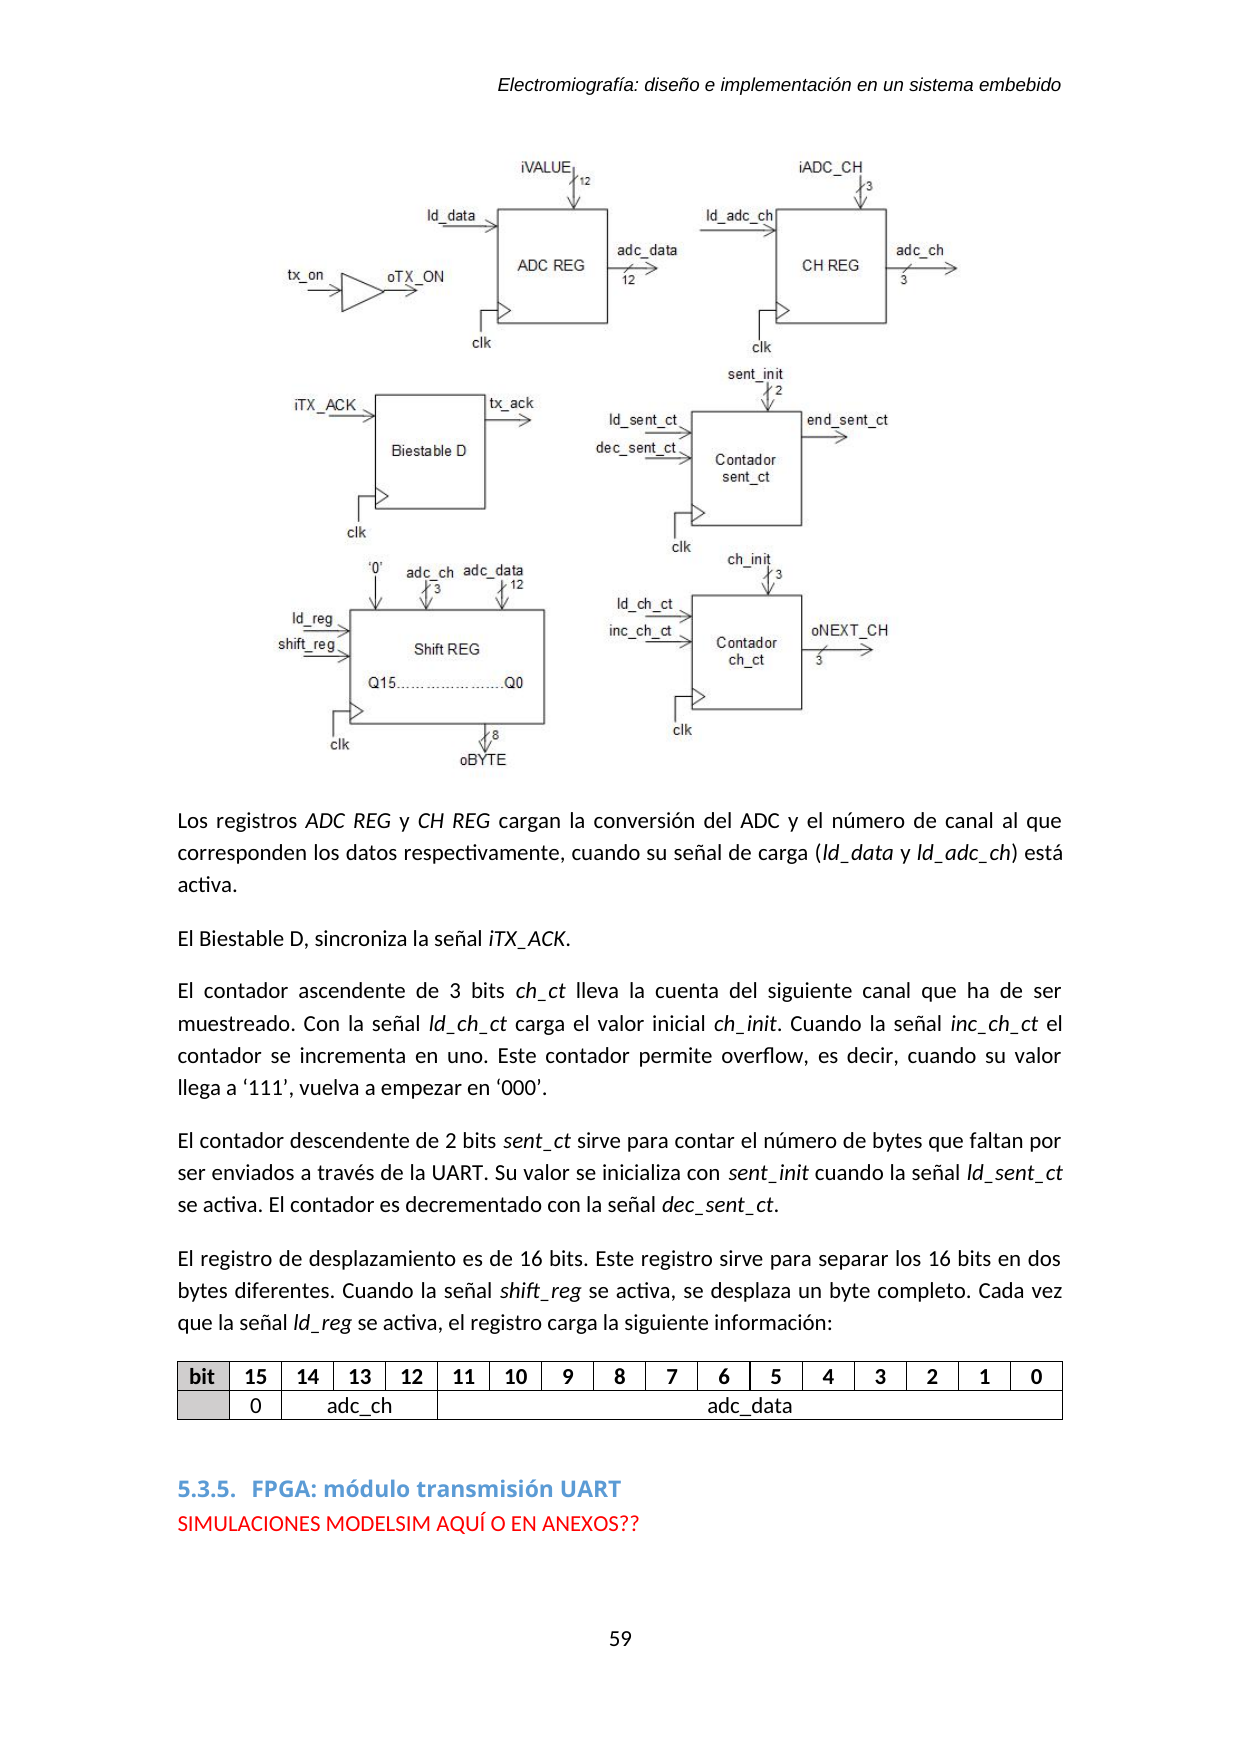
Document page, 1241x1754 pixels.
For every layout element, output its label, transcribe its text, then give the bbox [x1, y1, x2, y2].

text Los registros ADC REG y CH REG cargan la conversión del ADC y el número de canal al que corresponden los datos respectivamente, cuando su señal de carga (ld_data y ld_adc_ch) está activa. [177, 806, 1063, 899]
text El contador descendente de 2 bits sent_ct sirve para contar el número de bytes que faltan por ser enviados a través de la UART. Su valor se inicializa con sent_init cuando la señal ld_sent_ct se activa. El contador es decrementado con la señal dec_sent_ct. [177, 1126, 1063, 1219]
table_header 11 [438, 1362, 489, 1390]
table_header 5 [751, 1362, 802, 1390]
table_header 12 [386, 1362, 437, 1390]
text El Biestable D, sincroniza la señal iTX_ACK. [177, 924, 1063, 952]
table_header 0 [1011, 1362, 1062, 1390]
table_header 3 [855, 1362, 906, 1390]
text SIMULACIONES MODELSIM AQUÍ O EN ANEXOS?? [177, 1509, 1063, 1537]
table_cell adc_ch [282, 1391, 437, 1419]
table_cell 0 [230, 1391, 281, 1419]
table_header 15 [230, 1362, 281, 1390]
picture [258, 147, 982, 782]
table_header bit [178, 1362, 229, 1390]
table_header 1 [959, 1362, 1010, 1390]
text El contador ascendente de 3 bits ch_ct lleva la cuenta del siguiente canal que ha de ser muestreado. Con la señal ld_ch_ct carga el valor inicial ch_init. Cuando la señal inc_ch_ct el contador se incrementa en uno. Este contador permite overflow, es decir, cuando su valor llega a ‘111’, vuelva a empezar en ‘000’. [177, 977, 1063, 1101]
table_header 14 [282, 1362, 333, 1390]
text El registro de desplazamiento es de 16 bits. Este registro sirve para separar los 16 bits en dos bytes diferentes. Cuando la señal shift_reg se activa, se desplaza un byte completo. Cada vez que la señal ld_reg se activa, el registro carga la siguiente información: [177, 1244, 1063, 1336]
table_cell [178, 1391, 229, 1419]
table_header 9 [542, 1362, 593, 1390]
table_header 7 [646, 1362, 697, 1390]
table_header 2 [907, 1362, 958, 1390]
table_header 10 [490, 1362, 541, 1390]
subtitle FPGA: módulo transmisión UART [177, 1473, 1063, 1504]
table_cell adc_data [438, 1391, 1062, 1419]
table_header 4 [803, 1362, 854, 1390]
table_header 6 [698, 1362, 749, 1390]
table_header 13 [334, 1362, 385, 1390]
table_header 8 [594, 1362, 645, 1390]
